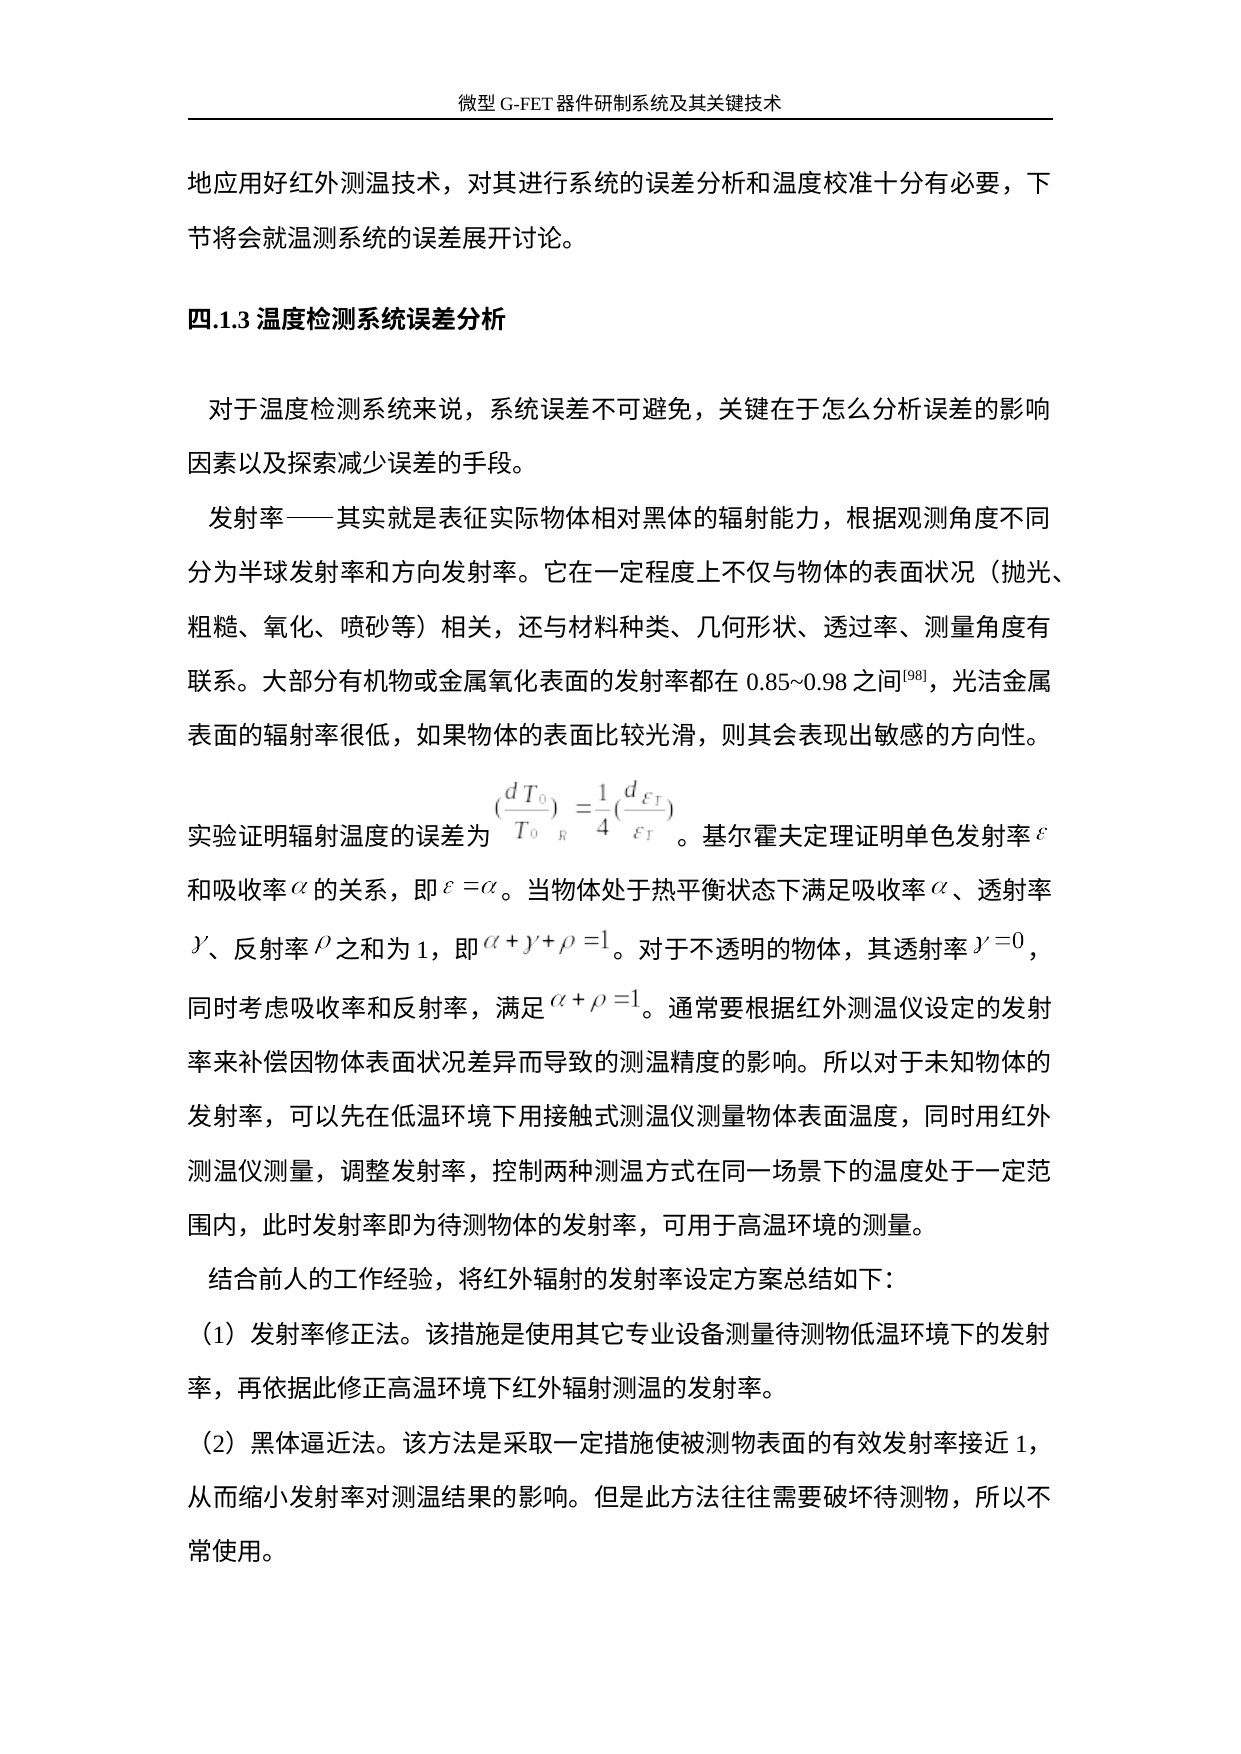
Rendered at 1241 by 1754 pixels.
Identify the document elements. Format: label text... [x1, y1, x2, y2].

subtitle 温度检测系统误差分析 [187, 300, 1053, 336]
text 结合前人的工作经验，将红外辐射的发射率设定方案总结如下： [187, 1260, 1053, 1296]
text 发射率——其实就是表征实际物体相对黑体的辐射能力，根据观测角度不同分为半球发射率和方向发射率。它在一定程度上不仅与物体的表面状况（抛光、粗糙、氧化、喷砂等）相关，还与材料种类、几何形状、透过率、测量角度有联系。大部分有机物或金属氧化表面的发射率都在0.85~0.98之间[98]，光洁金属表面的辐射率很低，如果物体的表面比较光滑，则其会表现出敏感的方向性。实验证明辐射温度的误差为。基尔霍夫定理证明单色发射率和吸收率的关系，即。当物体处于热平衡状态下满足吸收率、透射率、反射率之和为1，即。对于不透明的物体，其透射率，同时考虑吸收率和反射率，满足。通常要根据红外测温仪设定的发射率来补偿因物体表面状况差异而导致的测温精度的影响。所以对于未知物体的发射率，可以先在低温环境下用接触式测温仪测量物体表面温度，同时用红外测温仪测量，调整发射率，控制两种测温方式在同一场景下的温度处于一定范围内，此时发射率即为待测物体的发射率，可用于高温环境的测量。 [187, 498, 1053, 1242]
list 黑体逼近法。该方法是采取一定措施使被测物表面的有效发射率接近1，从而缩小发射率对测温结果的影响。但是此方法往往需要破坏待测物，所以不常使用。 [187, 1423, 1053, 1568]
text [187, 164, 1053, 254]
list 发射率修正法。该措施是使用其它专业设备测量待测物低温环境下的发射率，再依据此修正高温环境下红外辐射测温的发射率。 [187, 1314, 1053, 1405]
text 对于温度检测系统来说，系统误差不可避免，关键在于怎么分析误差的影响因素以及探索减少误差的手段。 [187, 389, 1053, 480]
